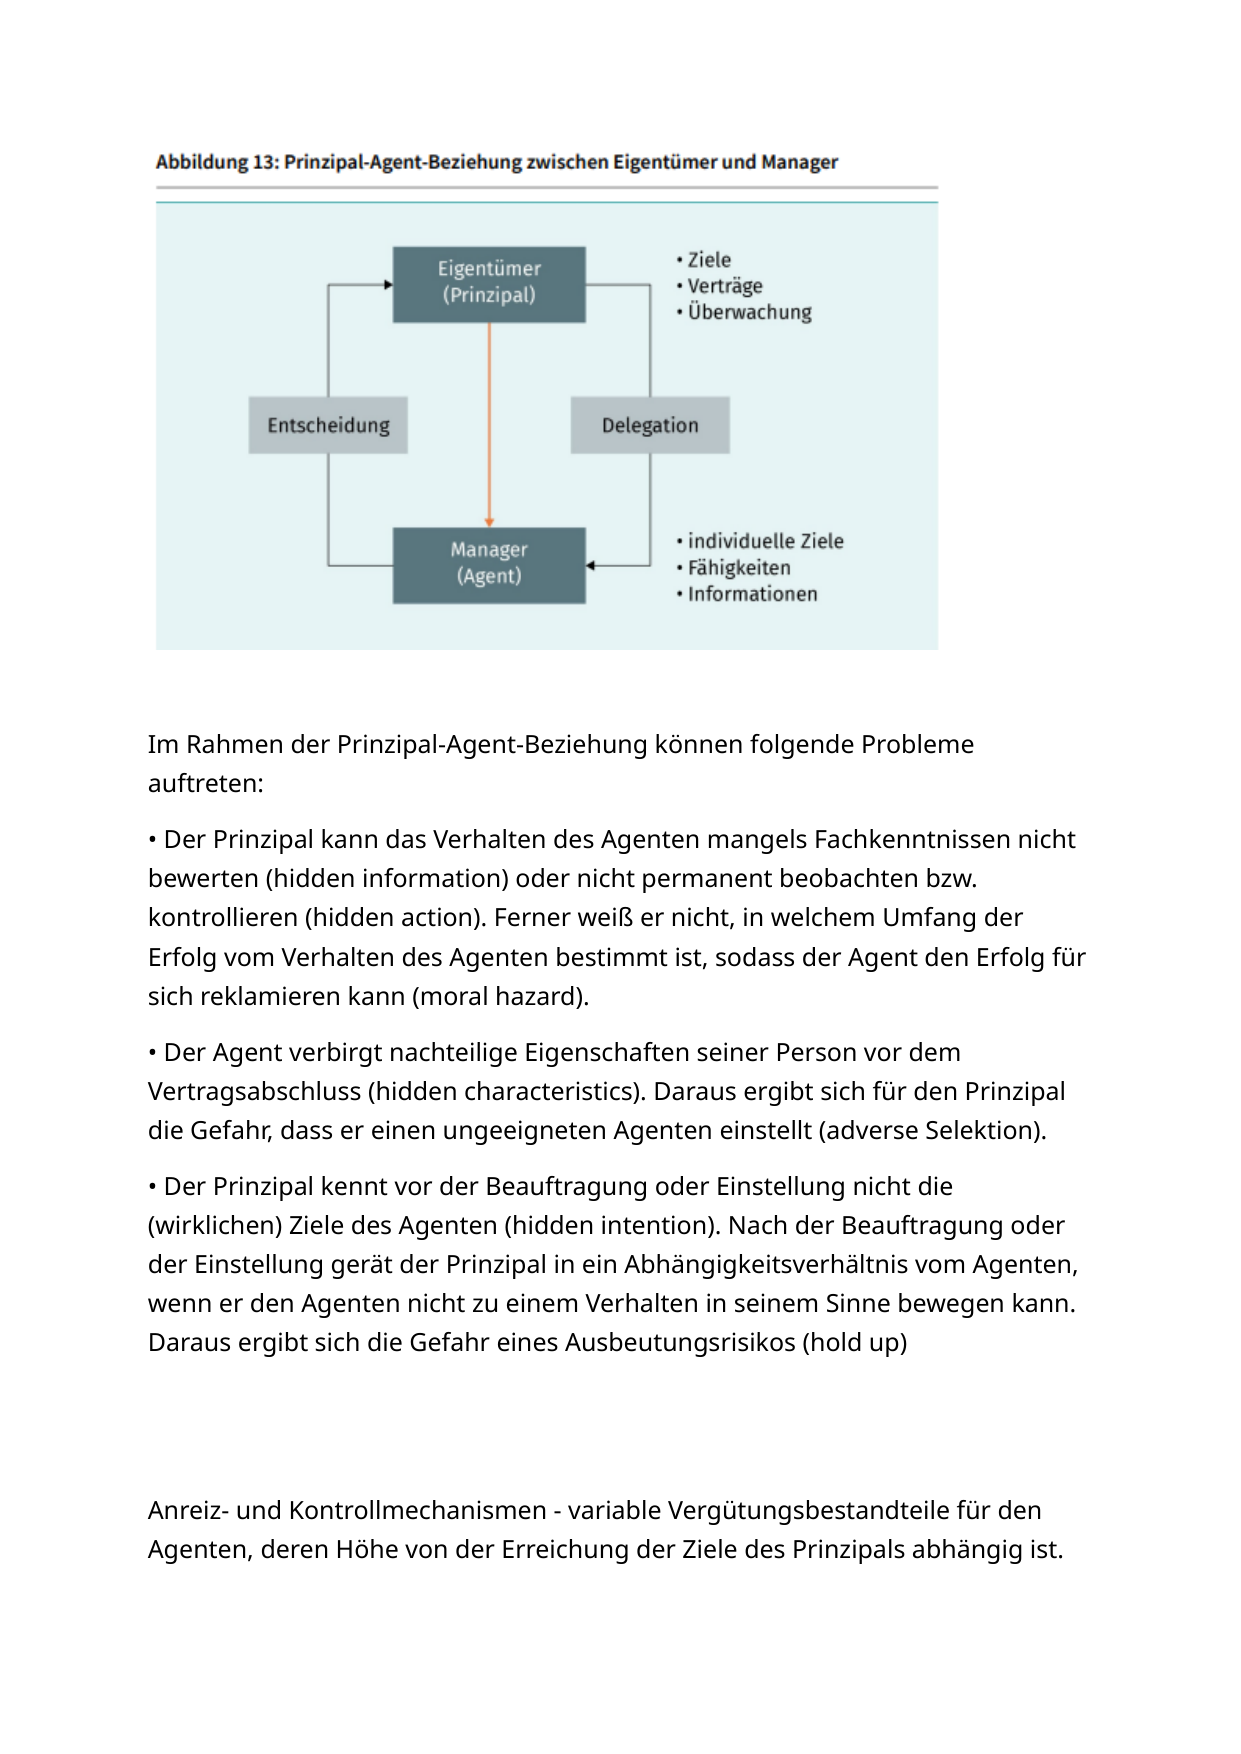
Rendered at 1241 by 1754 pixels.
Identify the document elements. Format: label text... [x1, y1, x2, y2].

picture [147, 147, 945, 650]
text Im Rahmen der Prinzipal-Agent-Beziehung können folgende Probleme auftreten: [148, 727, 1093, 800]
text • Der Prinzipal kennt vor der Beauftragung oder Einstellung nicht die (wirklichen) Ziele des Agenten (hidden intention). Nach der Beauftragung oder der Einstellung gerät der Prinzipal in ein Abhängigkeitsverhältnis vom Agenten, wenn er den Agenten nicht zu einem Verhalten in seinem Sinne bewegen kann. Daraus ergibt sich die Gefahr eines Ausbeutungsrisikos (hold up) [148, 1168, 1093, 1359]
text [148, 1493, 1093, 1566]
text • Der Prinzipal kann das Verhalten des Agenten mangels Fachkenntnissen nicht bewerten (hidden information) oder nicht permanent beobachten bzw. kontrollieren (hidden action). Ferner weiß er nicht, in welchem Umfang der Erfolg vom Verhalten des Agenten bestimmt ist, sodass der Agent den Erfolg für sich reklamieren kann (moral hazard). [148, 822, 1093, 1012]
text • Der Agent verbirgt nachteilige Eigenschaften seiner Person vor dem Vertragsabschluss (hidden characteristics). Daraus ergibt sich für den Prinzipal die Gefahr, dass er einen ungeeigneten Agenten einstellt (adverse Selektion). [148, 1034, 1093, 1147]
